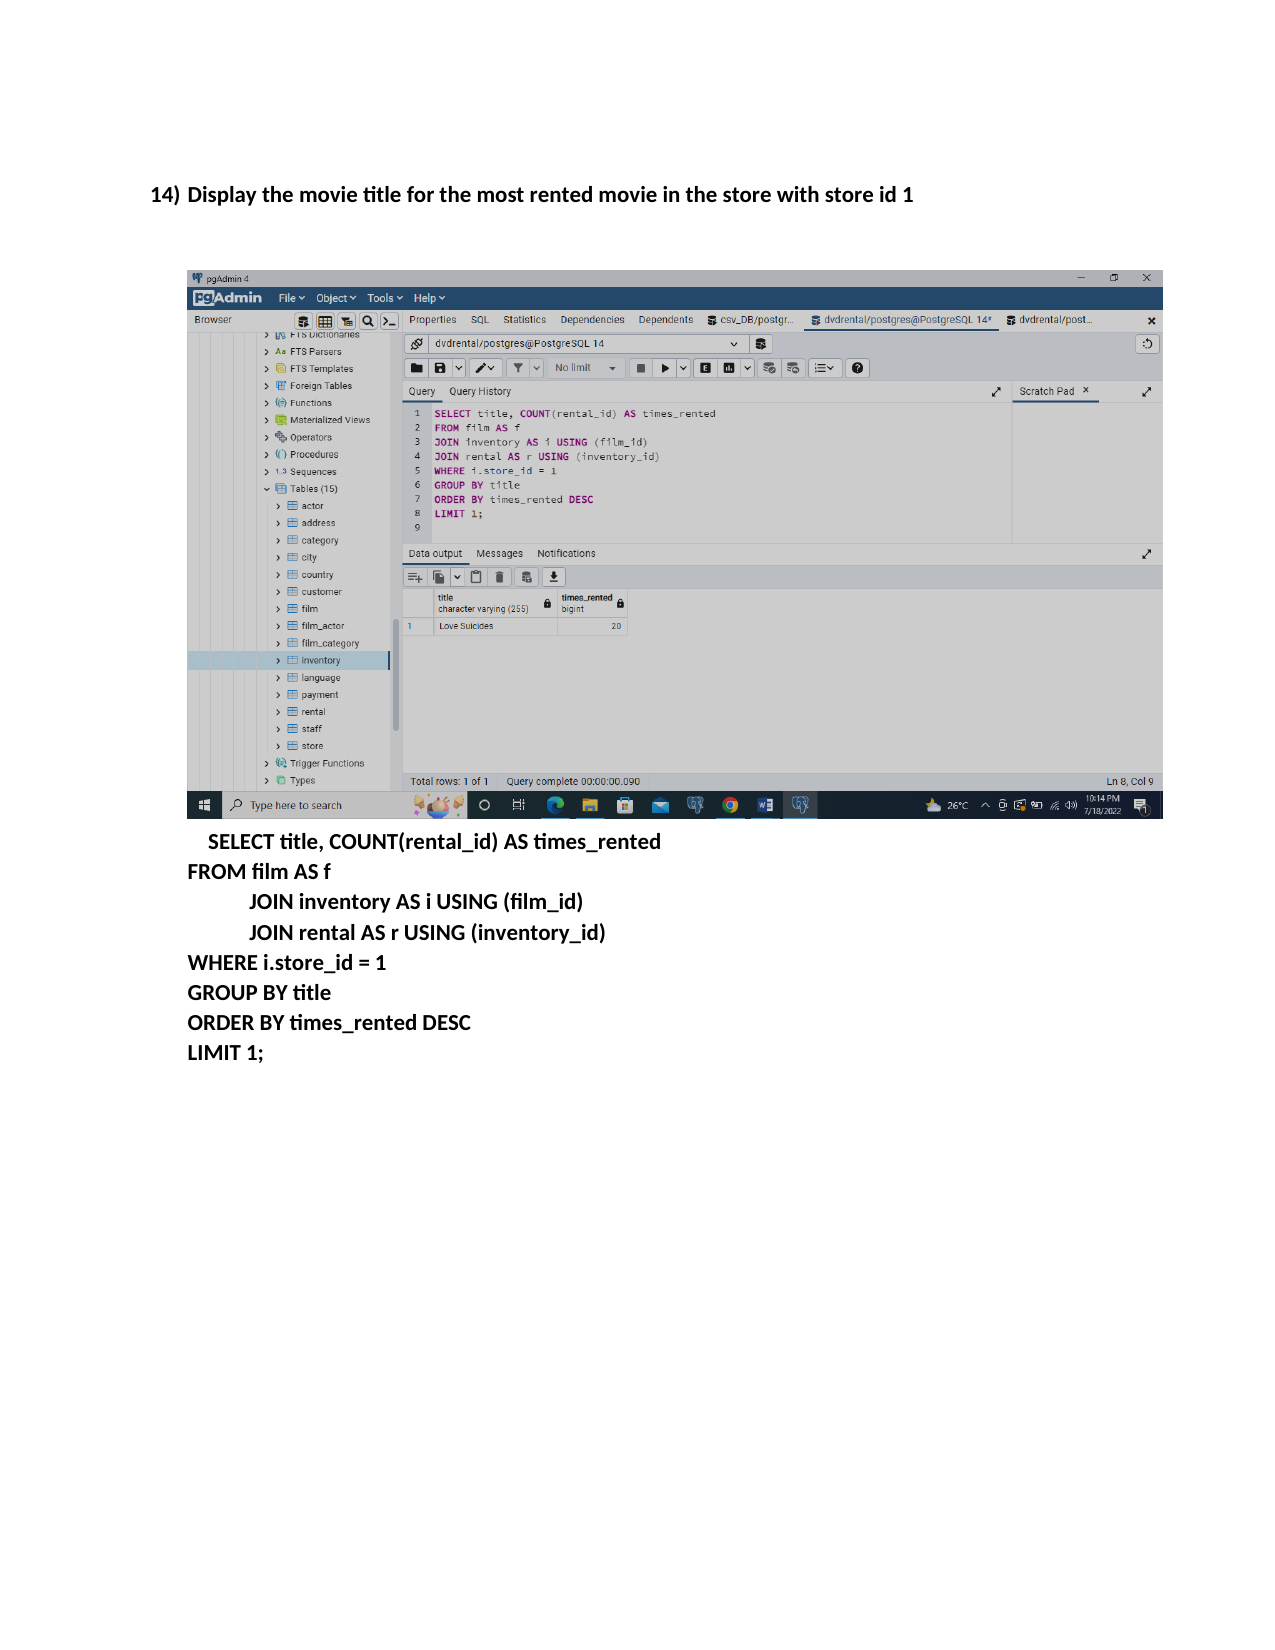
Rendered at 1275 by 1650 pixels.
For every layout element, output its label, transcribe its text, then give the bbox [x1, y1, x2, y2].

list JOIN rental AS r USING (inventory_id) [187, 918, 1125, 946]
picture [187, 270, 1163, 819]
list WHERE i.store_id = 1 [187, 948, 1125, 976]
list ORDER BY times_rented DESC [187, 1008, 1125, 1036]
list JOIN inventory AS i USING (film_id) [187, 887, 1125, 915]
list SELECT title, COUNT(rental_id) AS times_rented [187, 827, 1125, 855]
list GROUP BY title [187, 978, 1125, 1006]
list FROM film AS f [187, 857, 1125, 885]
list Display the movie title for the most rented movie in the store with store id 1 [150, 180, 1125, 208]
list LIMIT 1; [187, 1038, 1125, 1066]
